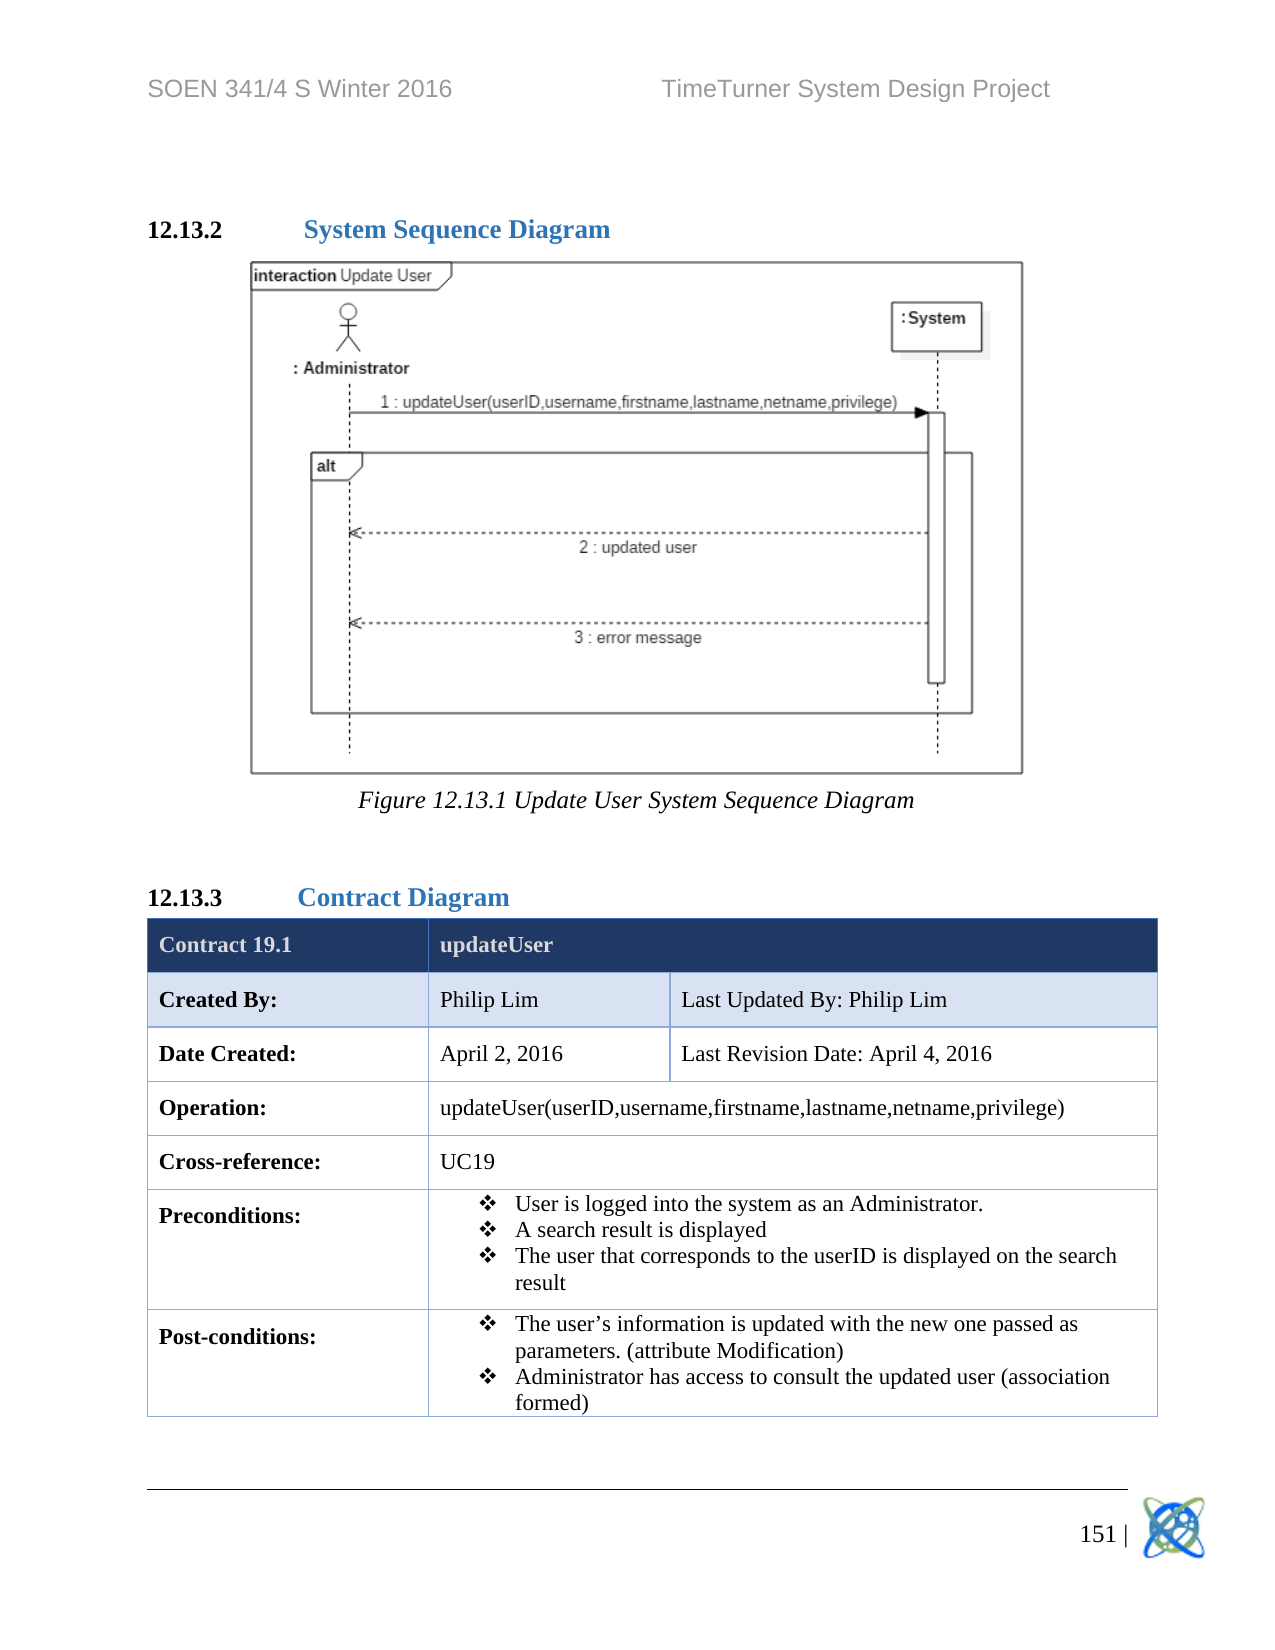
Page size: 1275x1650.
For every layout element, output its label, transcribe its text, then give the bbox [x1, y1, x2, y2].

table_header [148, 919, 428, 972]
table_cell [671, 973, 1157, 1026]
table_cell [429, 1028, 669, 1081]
picture [239, 250, 1036, 786]
text System Sequence Diagram [147, 213, 1128, 244]
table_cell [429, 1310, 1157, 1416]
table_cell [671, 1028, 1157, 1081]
text Contract Diagram [147, 881, 1128, 912]
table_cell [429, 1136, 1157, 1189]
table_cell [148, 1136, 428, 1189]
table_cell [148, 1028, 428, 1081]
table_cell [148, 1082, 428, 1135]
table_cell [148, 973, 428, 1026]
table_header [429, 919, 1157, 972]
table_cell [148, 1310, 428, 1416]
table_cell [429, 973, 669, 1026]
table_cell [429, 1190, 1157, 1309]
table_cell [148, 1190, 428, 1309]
text Figure 12.13.1 Update User System Sequence Diagram [147, 786, 1128, 814]
picture [1123, 1490, 1224, 1566]
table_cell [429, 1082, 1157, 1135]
